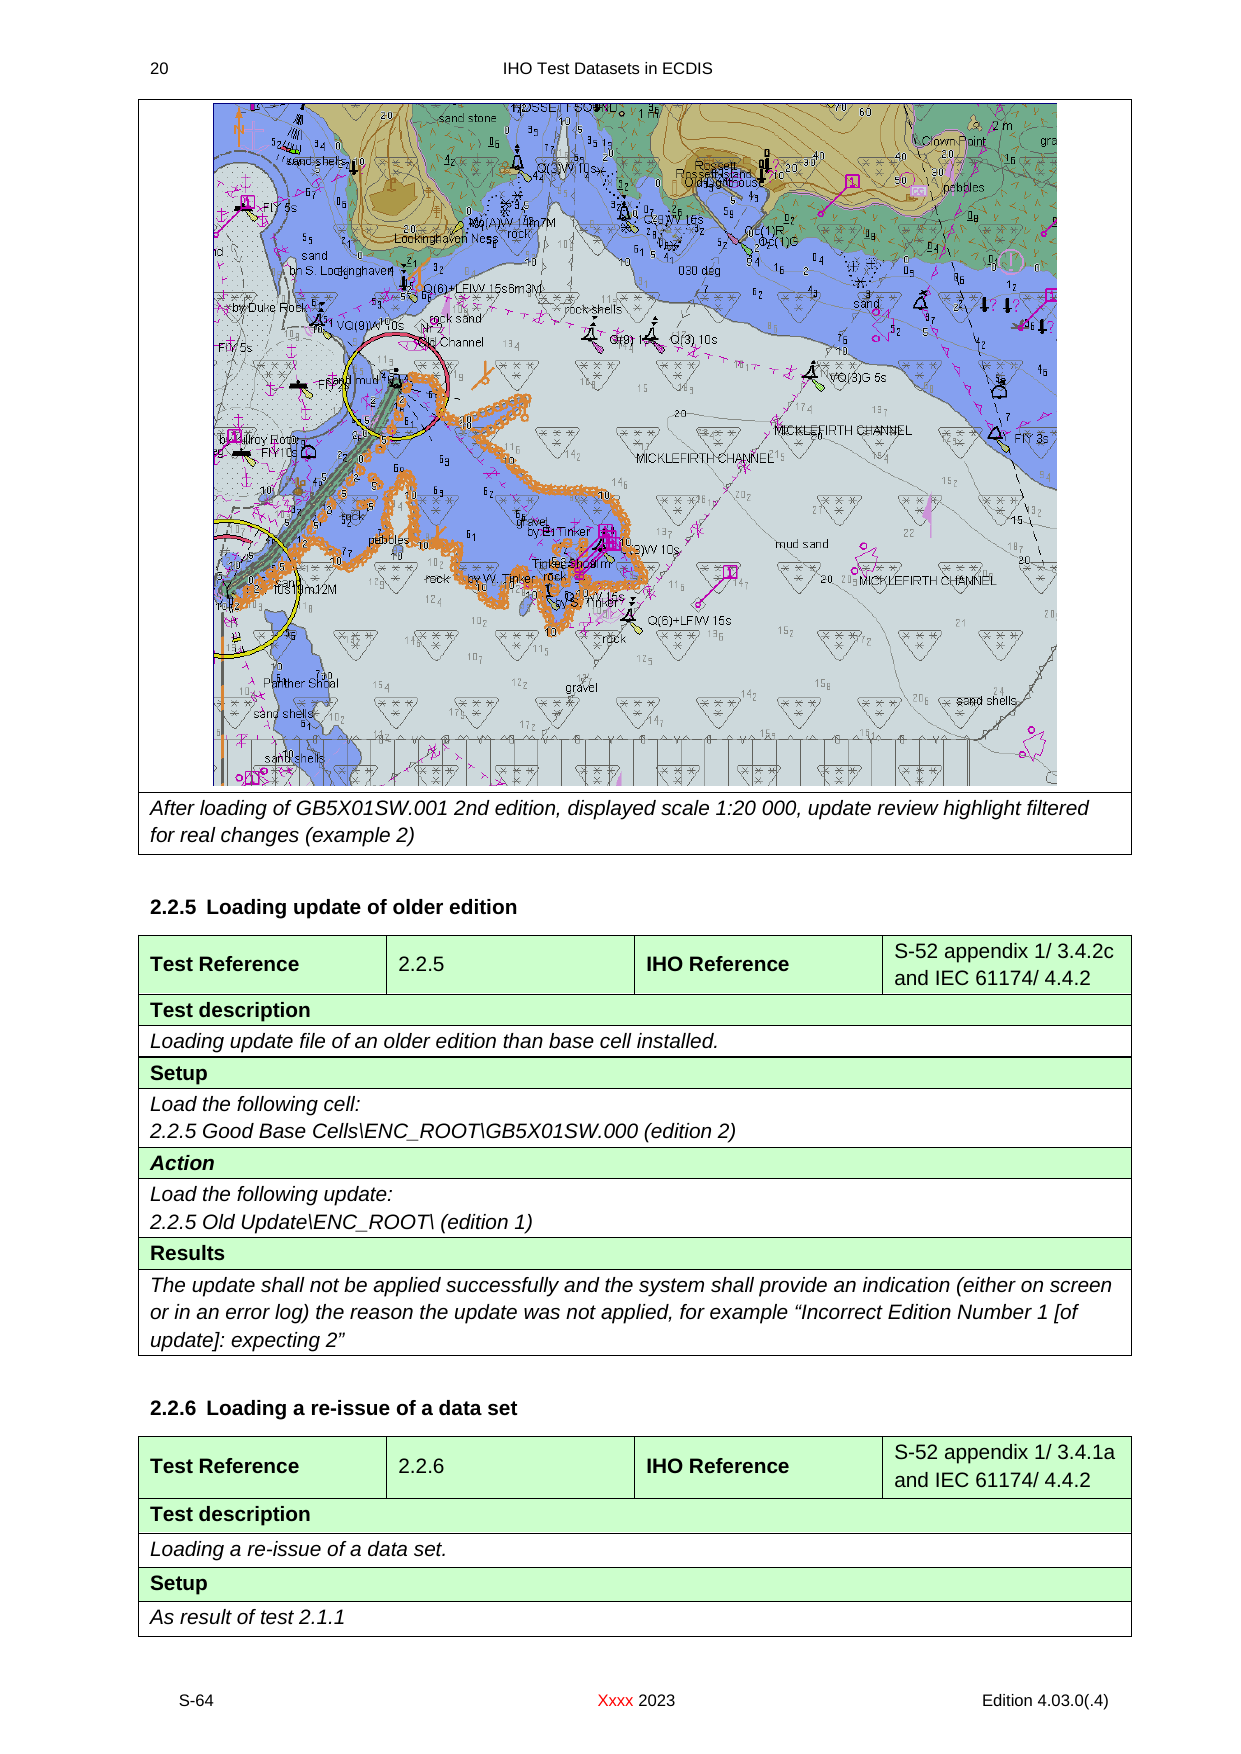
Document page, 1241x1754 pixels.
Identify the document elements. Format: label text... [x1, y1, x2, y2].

subtitle Loading update of older edition [150, 894, 1137, 918]
table_header S-52 appendix 1/ 3.4.2c and IEC 61174/ 4.4.2 [883, 936, 1131, 993]
table_header 2.2.6 [387, 1437, 634, 1498]
table_cell Results [139, 1238, 1131, 1269]
subtitle Loading a re-issue of a data set [150, 1396, 1137, 1420]
table_header Test Reference [139, 1437, 386, 1498]
table_header IHO Reference [635, 1437, 882, 1498]
table_header IHO Reference [635, 936, 882, 993]
table_cell After loading of GB5X01SW.001 2nd edition, displayed scale 1:20 000, update review highlight filtered for real changes (example 2) [139, 793, 1131, 853]
table_header S-52 appendix 1/ 3.4.1a and IEC 61174/ 4.4.2 [883, 1437, 1131, 1498]
table_cell Load the following cell: 2.2.5 Good Base Cells\ENC_ROOT\GB5X01SW.000 (edition 2) [139, 1089, 1131, 1147]
table_cell Test description [139, 995, 1131, 1025]
table_cell Loading update file of an older edition than base cell installed. [139, 1026, 1131, 1056]
table_cell The update shall not be applied successfully and the system shall provide an indication (either on screen or in an error log) the reason the update was not applied, for example “Incorrect Edition Number 1 [of update]: expecting 2” [139, 1270, 1131, 1355]
table_cell Setup [139, 1568, 1131, 1601]
table_cell Loading a re-issue of a data set. [139, 1534, 1131, 1567]
table_cell Load the following update: 2.2.5 Old Update\ENC_ROOT\ (edition 1) [139, 1179, 1131, 1237]
table_header Test Reference [139, 936, 386, 993]
picture [213, 103, 1057, 786]
table_cell [139, 100, 1131, 792]
table_cell Action [139, 1148, 1131, 1178]
table_cell Setup [139, 1058, 1131, 1088]
table_cell Test description [139, 1499, 1131, 1532]
table_header 2.2.5 [387, 936, 634, 993]
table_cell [139, 1602, 1131, 1636]
